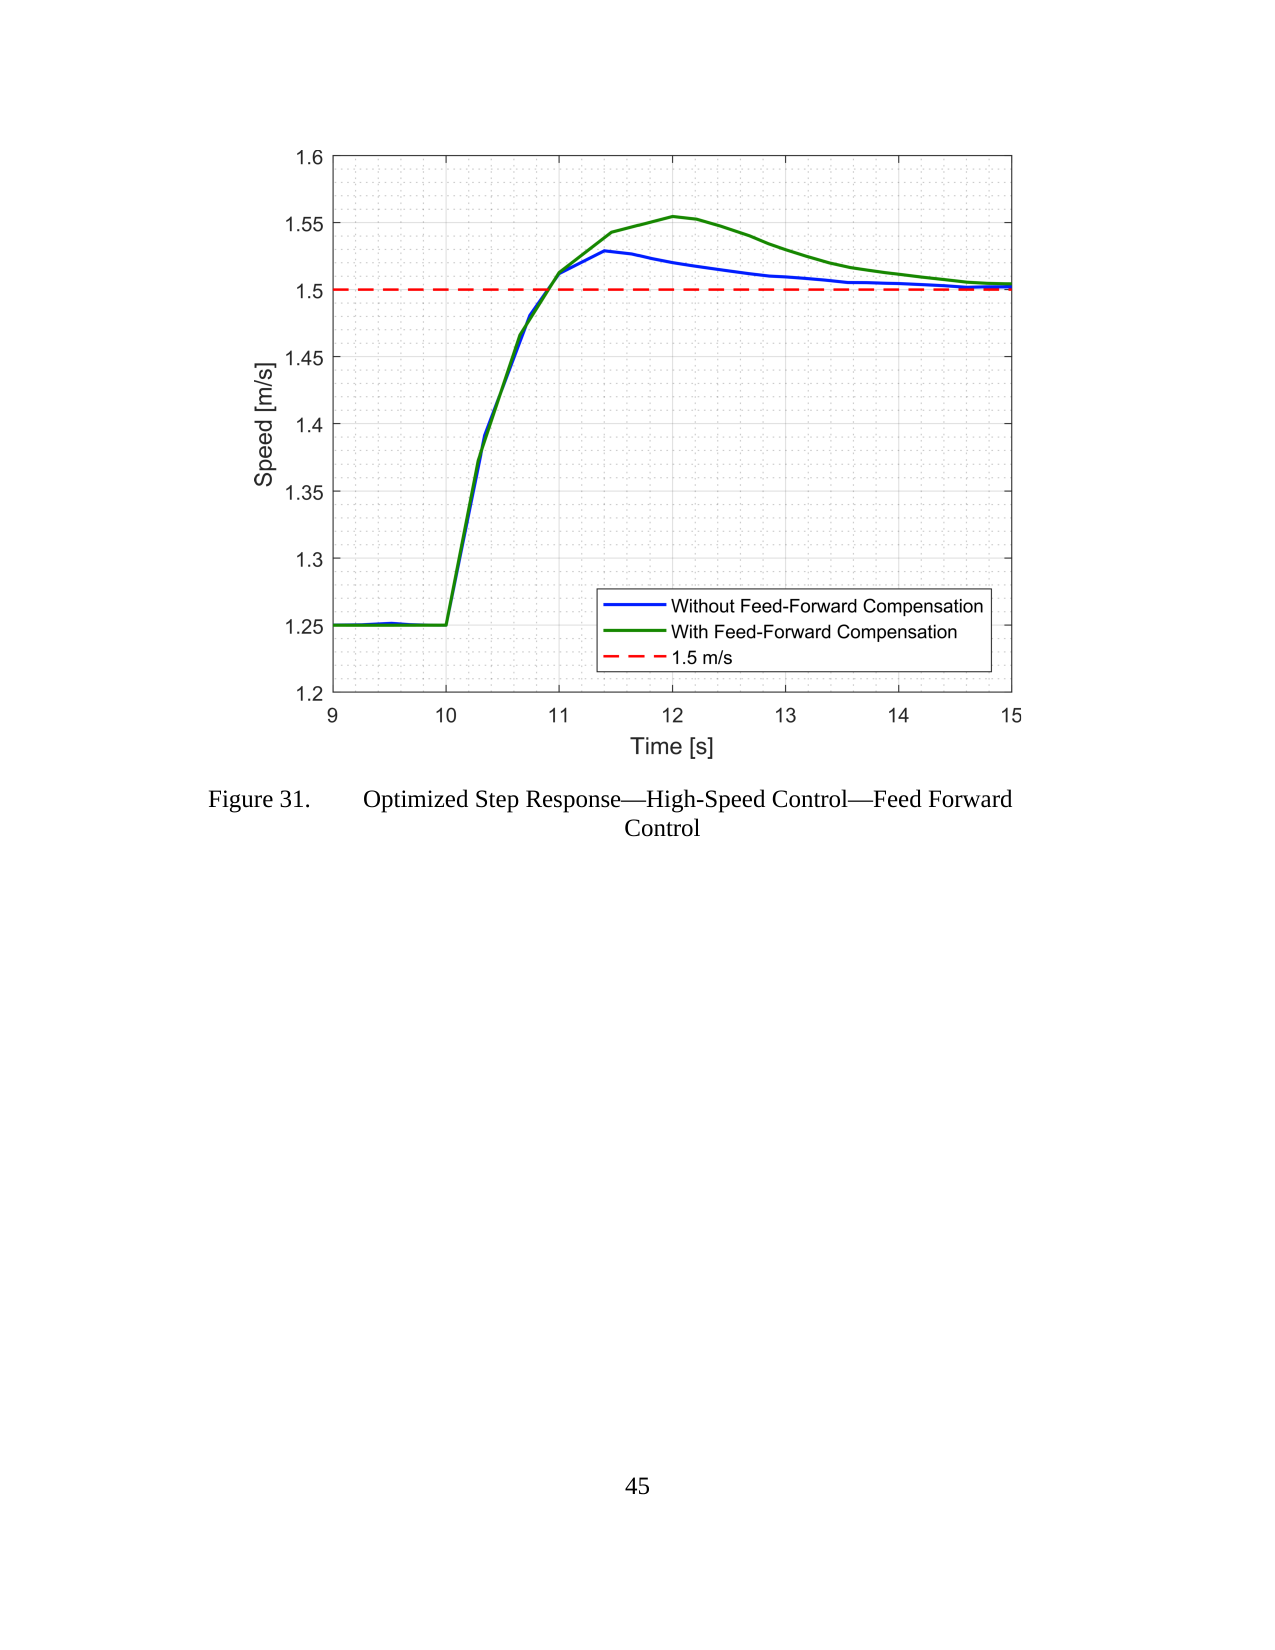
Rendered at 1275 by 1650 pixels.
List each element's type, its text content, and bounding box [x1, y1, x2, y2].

picture [254, 150, 1022, 759]
title Optimized Step Response—High-Speed Control—Feed Forward Control [237, 784, 1038, 841]
